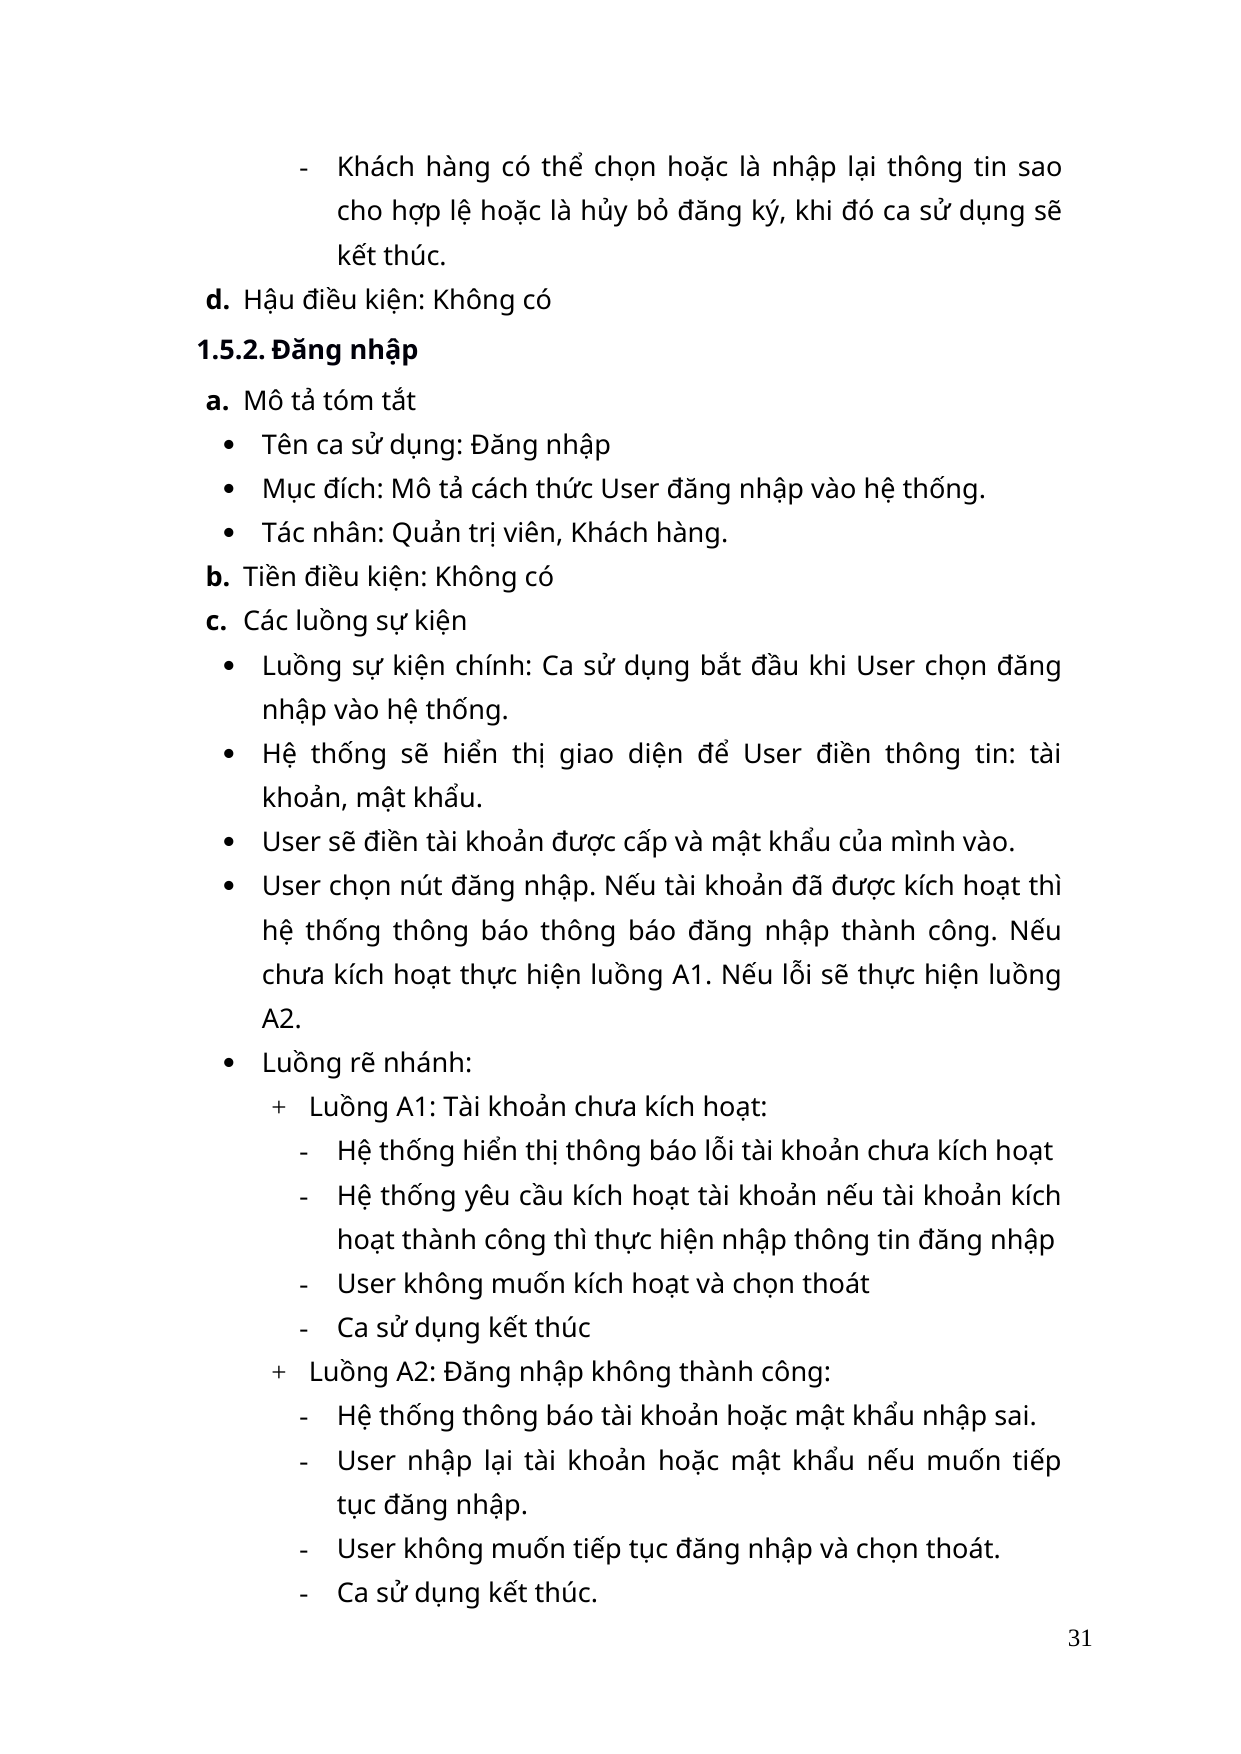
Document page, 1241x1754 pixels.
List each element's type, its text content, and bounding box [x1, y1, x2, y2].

list Tác nhân: Quản trị viên, Khách hàng. [224, 513, 1063, 550]
list Luồng rẽ nhánh: [224, 1043, 1063, 1080]
list User không muốn tiếp tục đăng nhập và chọn thoát. [299, 1529, 1063, 1566]
list Hệ thống sẽ hiển thị giao diện để User điền thông tin: tài khoản, mật khẩu. [224, 734, 1063, 815]
list Tiền điều kiện: Không có [205, 558, 1063, 594]
list User không muốn kích hoạt và chọn thoát [299, 1264, 1063, 1301]
list Ca sử dụng kết thúc [299, 1308, 1063, 1345]
list User nhập lại tài khoản hoặc mật khẩu nếu muốn tiếp tục đăng nhập. [299, 1441, 1063, 1522]
list Hệ thống thông báo tài khoản hoặc mật khẩu nhập sai. [299, 1397, 1063, 1434]
list Luồng A1: Tài khoản chưa kích hoạt: [271, 1088, 1063, 1124]
list Hệ thống yêu cầu kích hoạt tài khoản nếu tài khoản kích hoạt thành công thì thực hiện nhập thông tin đăng nhập [299, 1176, 1063, 1257]
subtitle Đăng nhập [196, 331, 1092, 367]
list Tên ca sử dụng: Đăng nhập [224, 425, 1063, 462]
list Khách hàng có thể chọn hoặc là nhập lại thông tin sao cho hợp lệ hoặc là hủy bỏ đăng ký, khi đó ca sử dụng sẽ kết thúc. [299, 148, 1063, 273]
list Hệ thống hiển thị thông báo lỗi tài khoản chưa kích hoạt [299, 1132, 1063, 1169]
list Luồng A2: Đăng nhập không thành công: [271, 1353, 1063, 1389]
list Hậu điều kiện: Không có [205, 280, 1063, 317]
list Ca sử dụng kết thúc. [299, 1573, 1063, 1610]
list Các luồng sự kiện [205, 602, 1063, 639]
list Mục đích: Mô tả cách thức User đăng nhập vào hệ thống. [224, 469, 1063, 506]
list Luồng sự kiện chính: Ca sử dụng bắt đầu khi User chọn đăng nhập vào hệ thống. [224, 646, 1063, 727]
list User sẽ điền tài khoản được cấp và mật khẩu của mình vào. [224, 823, 1063, 859]
list User chọn nút đăng nhập. Nếu tài khoản đã được kích hoạt thì hệ thống thông báo thông báo đăng nhập thành công. Nếu chưa kích hoạt thực hiện luồng A1. Nếu lỗi sẽ thực hiện luồng A2. [224, 867, 1063, 1036]
list Mô tả tóm tắt [205, 381, 1063, 418]
